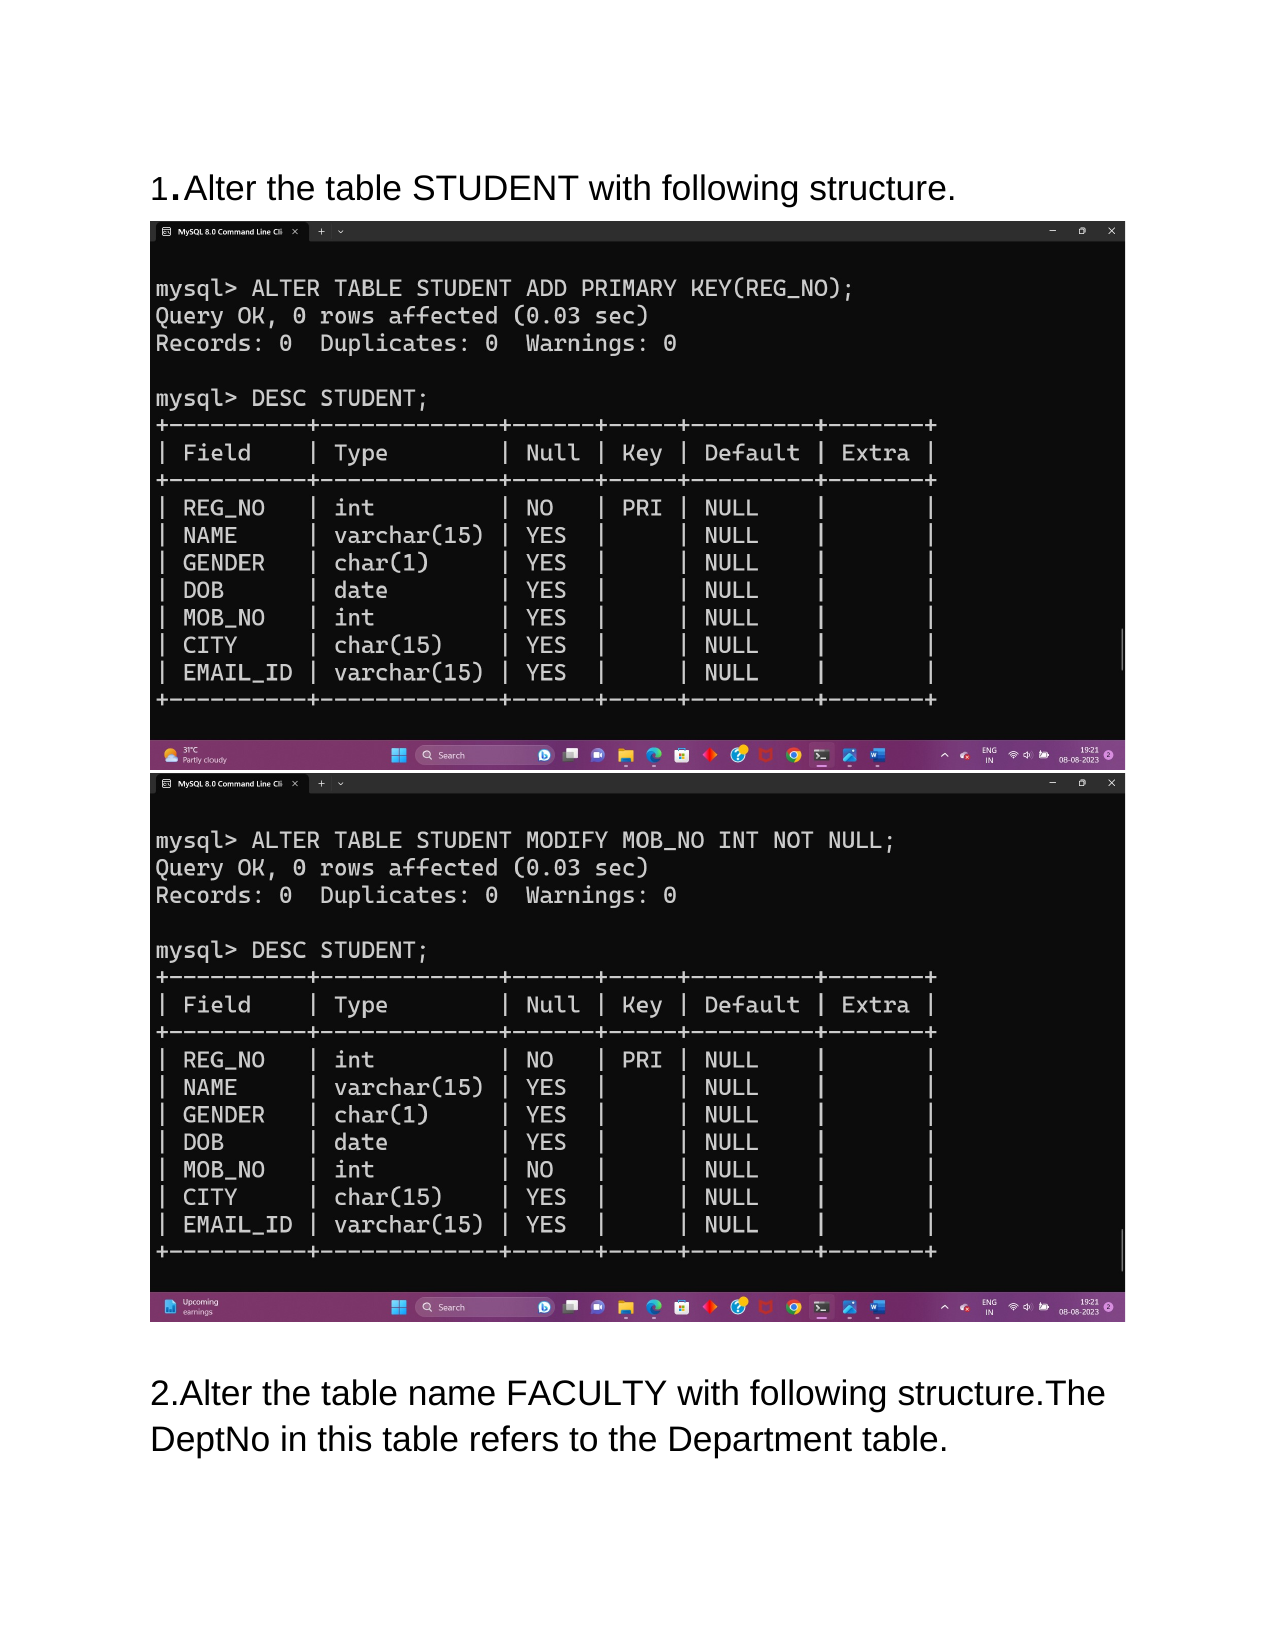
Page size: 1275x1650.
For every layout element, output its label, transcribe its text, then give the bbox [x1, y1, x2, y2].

picture [150, 773, 1125, 1322]
text 1.Alter the table STUDENT with following structure. [150, 150, 1125, 212]
text 2.Alter the table name FACULTY with following structure.The DeptNo in this table refers to the Department table. [150, 1372, 1125, 1459]
picture [150, 221, 1125, 770]
